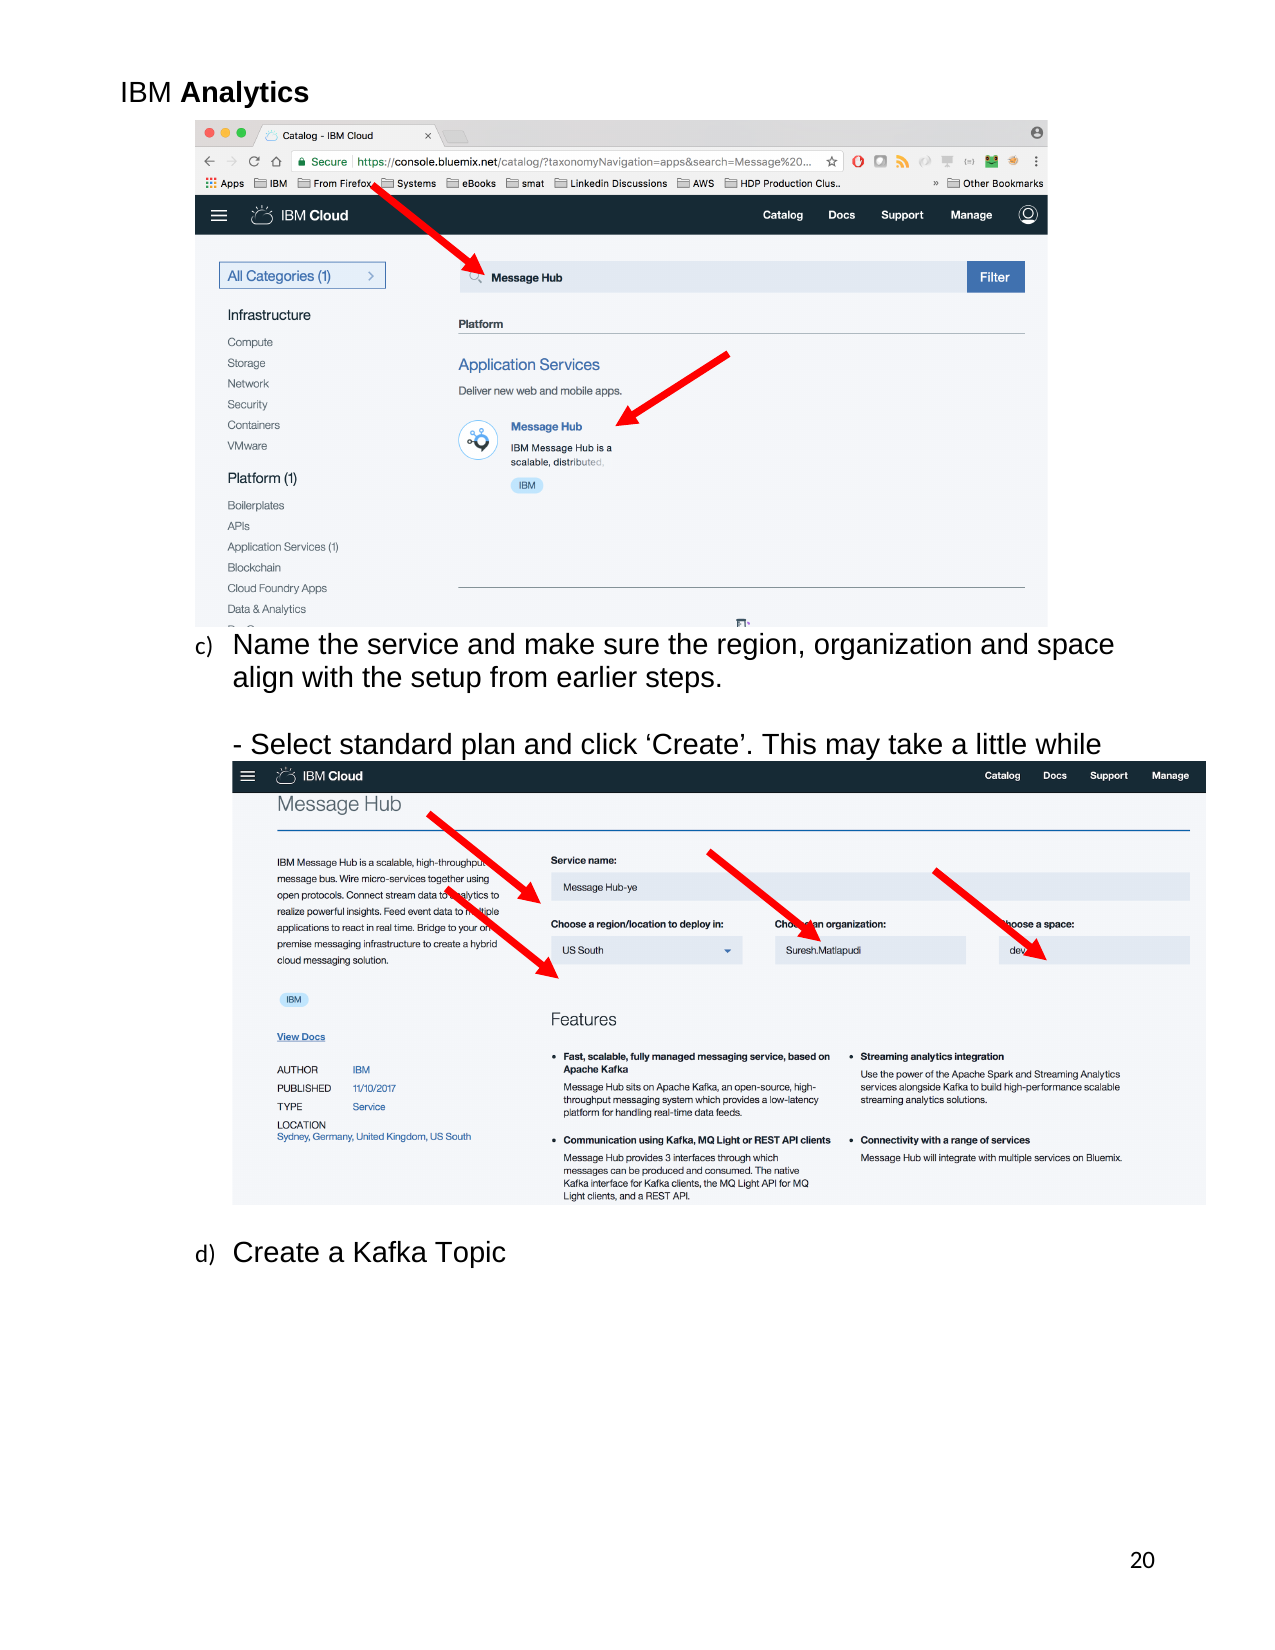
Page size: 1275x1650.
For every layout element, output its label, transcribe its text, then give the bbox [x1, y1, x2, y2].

picture [232, 761, 1206, 1205]
list Create a Kafka Topic [195, 1235, 1155, 1269]
picture [195, 120, 1048, 627]
